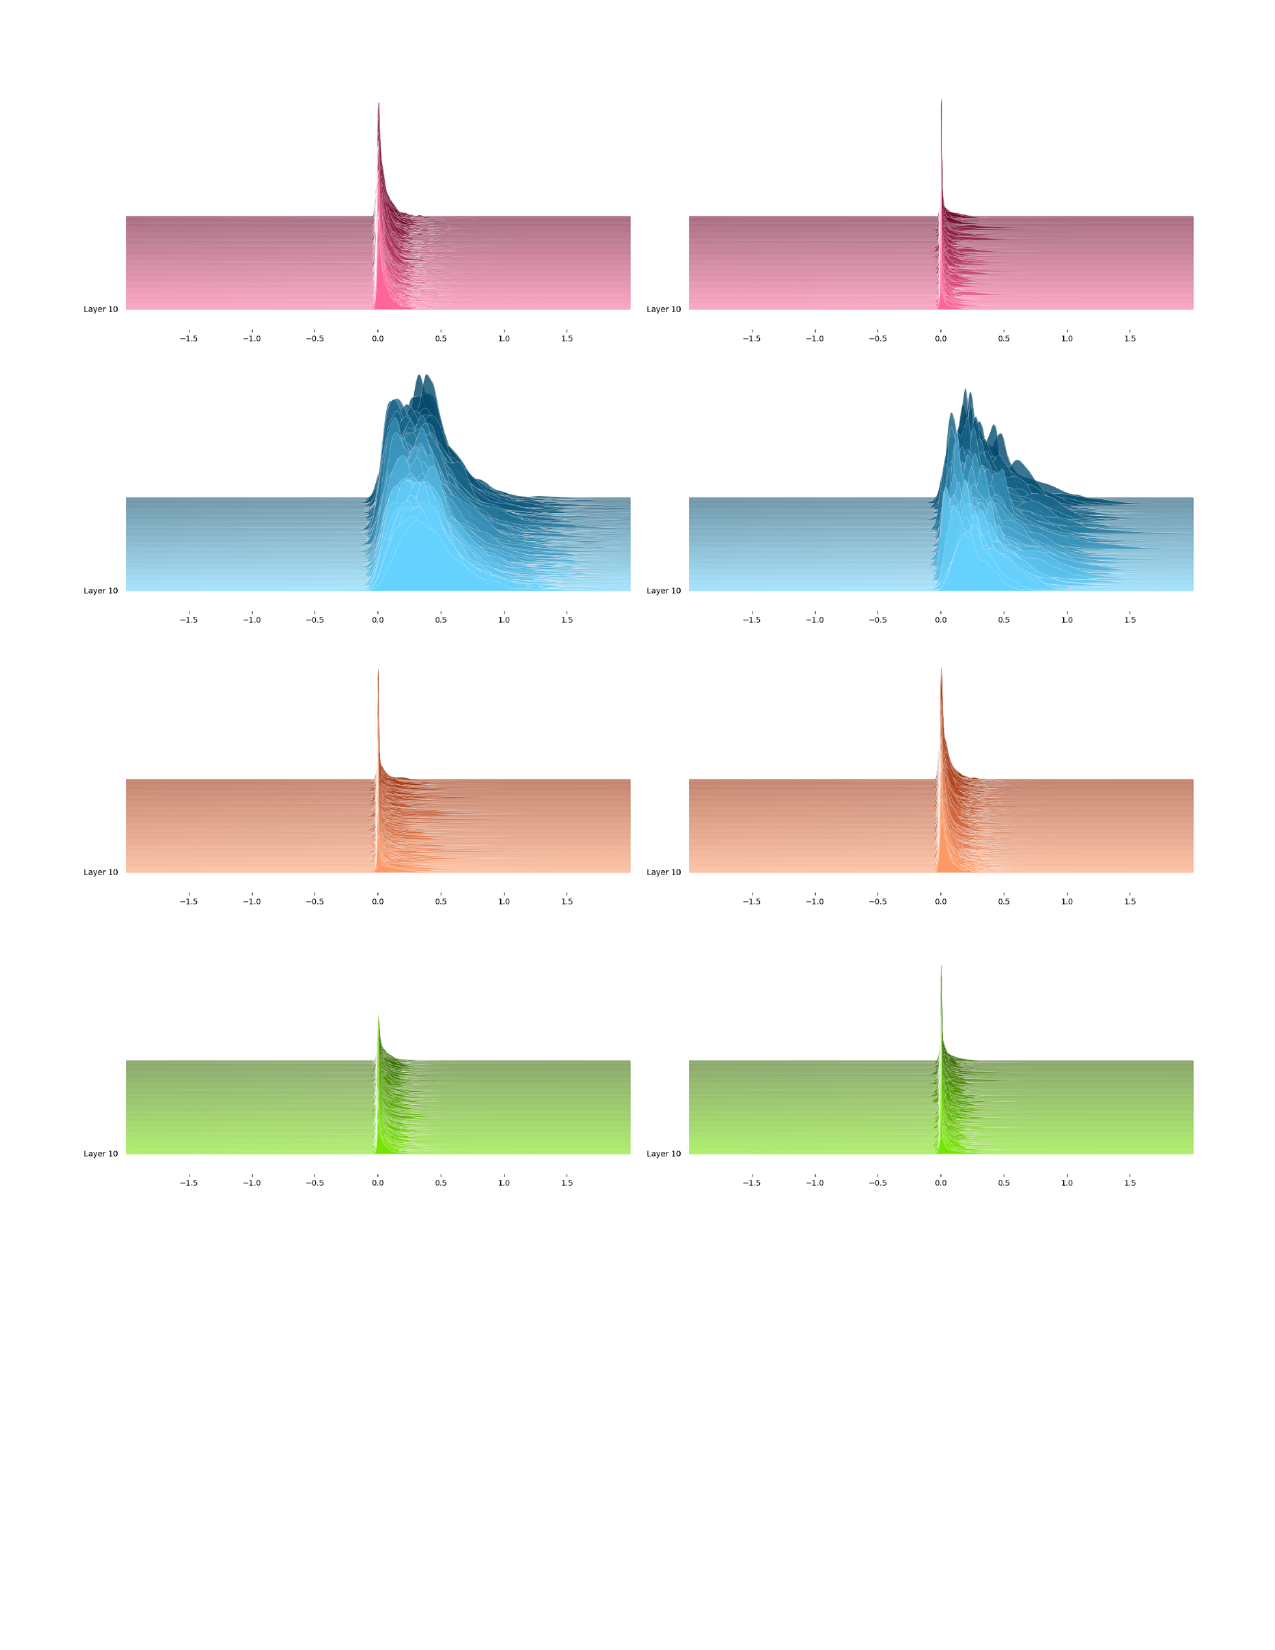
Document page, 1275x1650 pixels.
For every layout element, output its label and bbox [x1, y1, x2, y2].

picture [75, 75, 1200, 1200]
